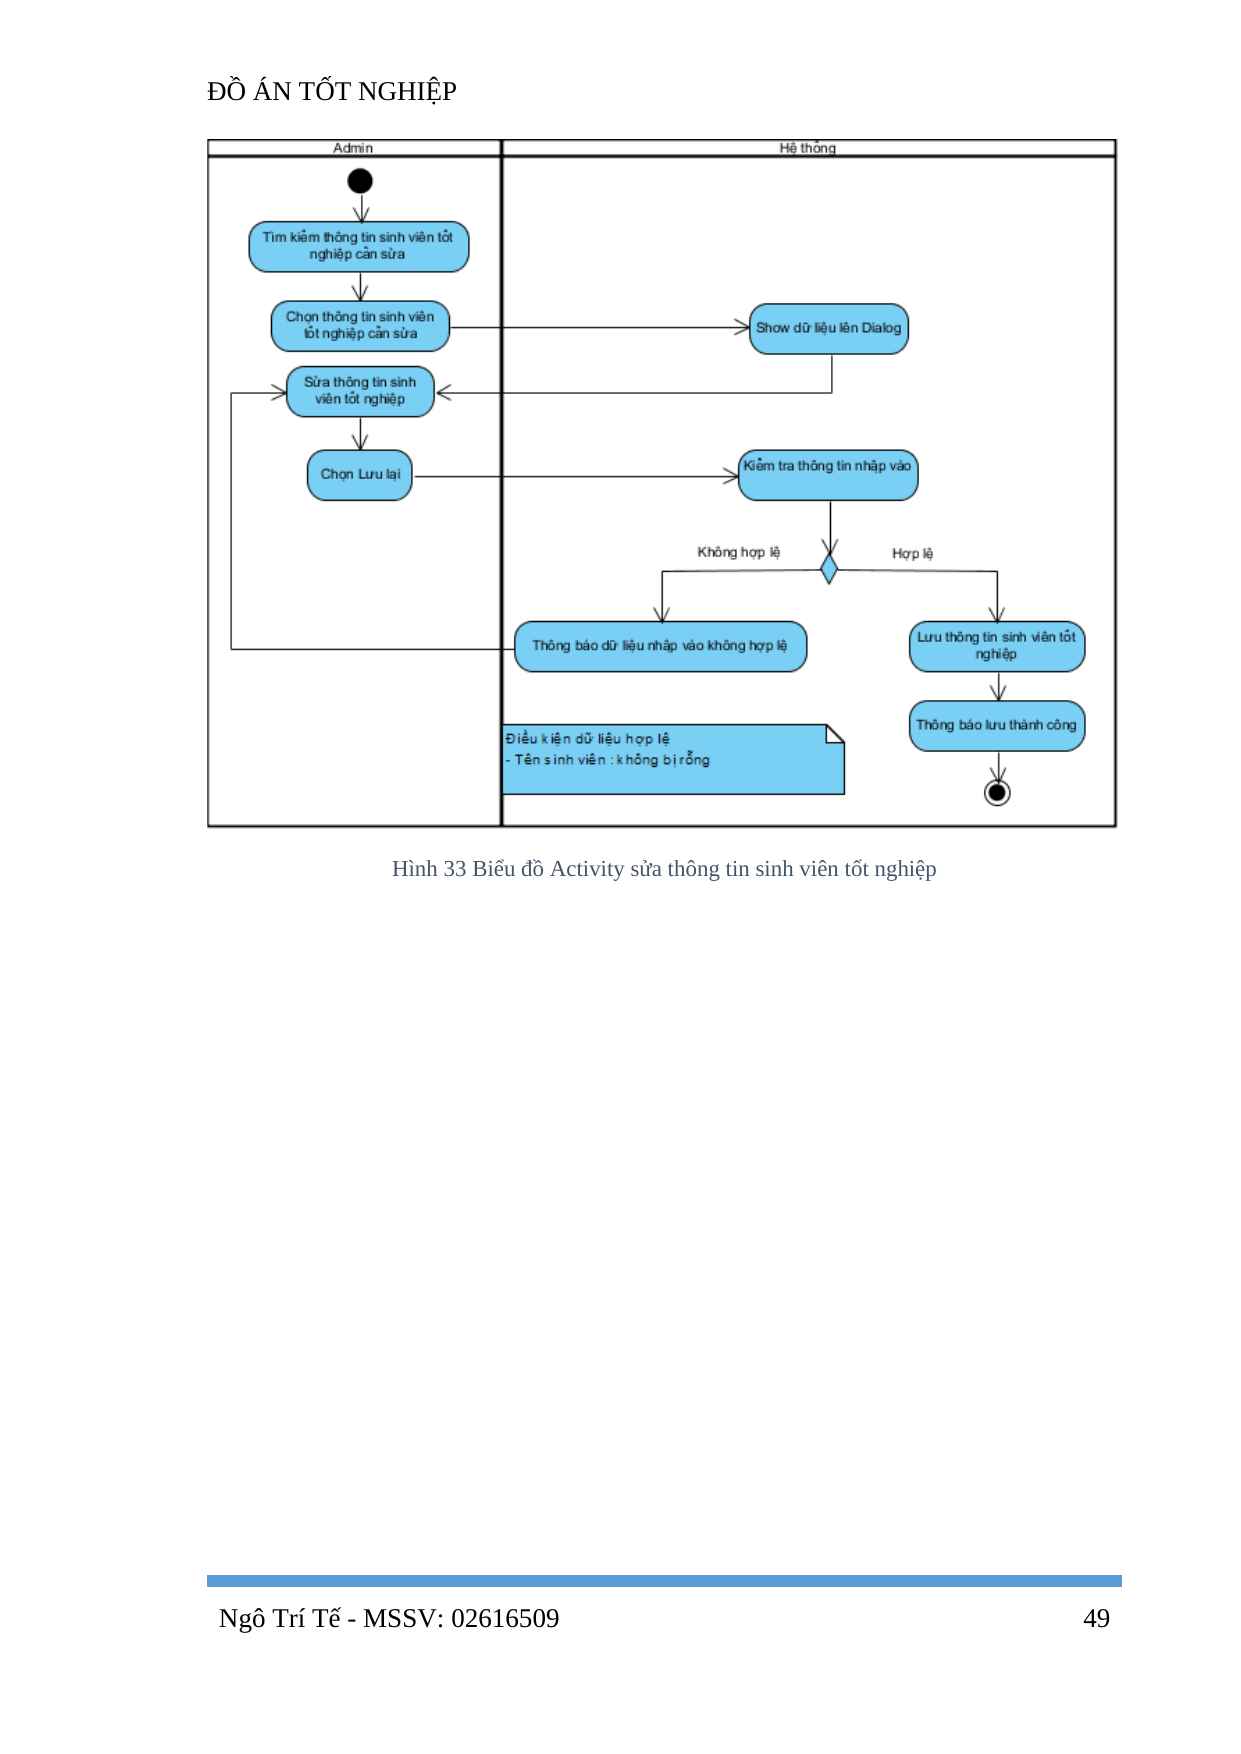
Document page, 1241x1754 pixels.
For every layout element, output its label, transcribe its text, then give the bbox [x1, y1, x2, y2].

picture [207, 139, 1122, 830]
text Hình 33 Biểu đồ Activity sửa thông tin sinh viên tốt nghiệp [207, 855, 1122, 882]
